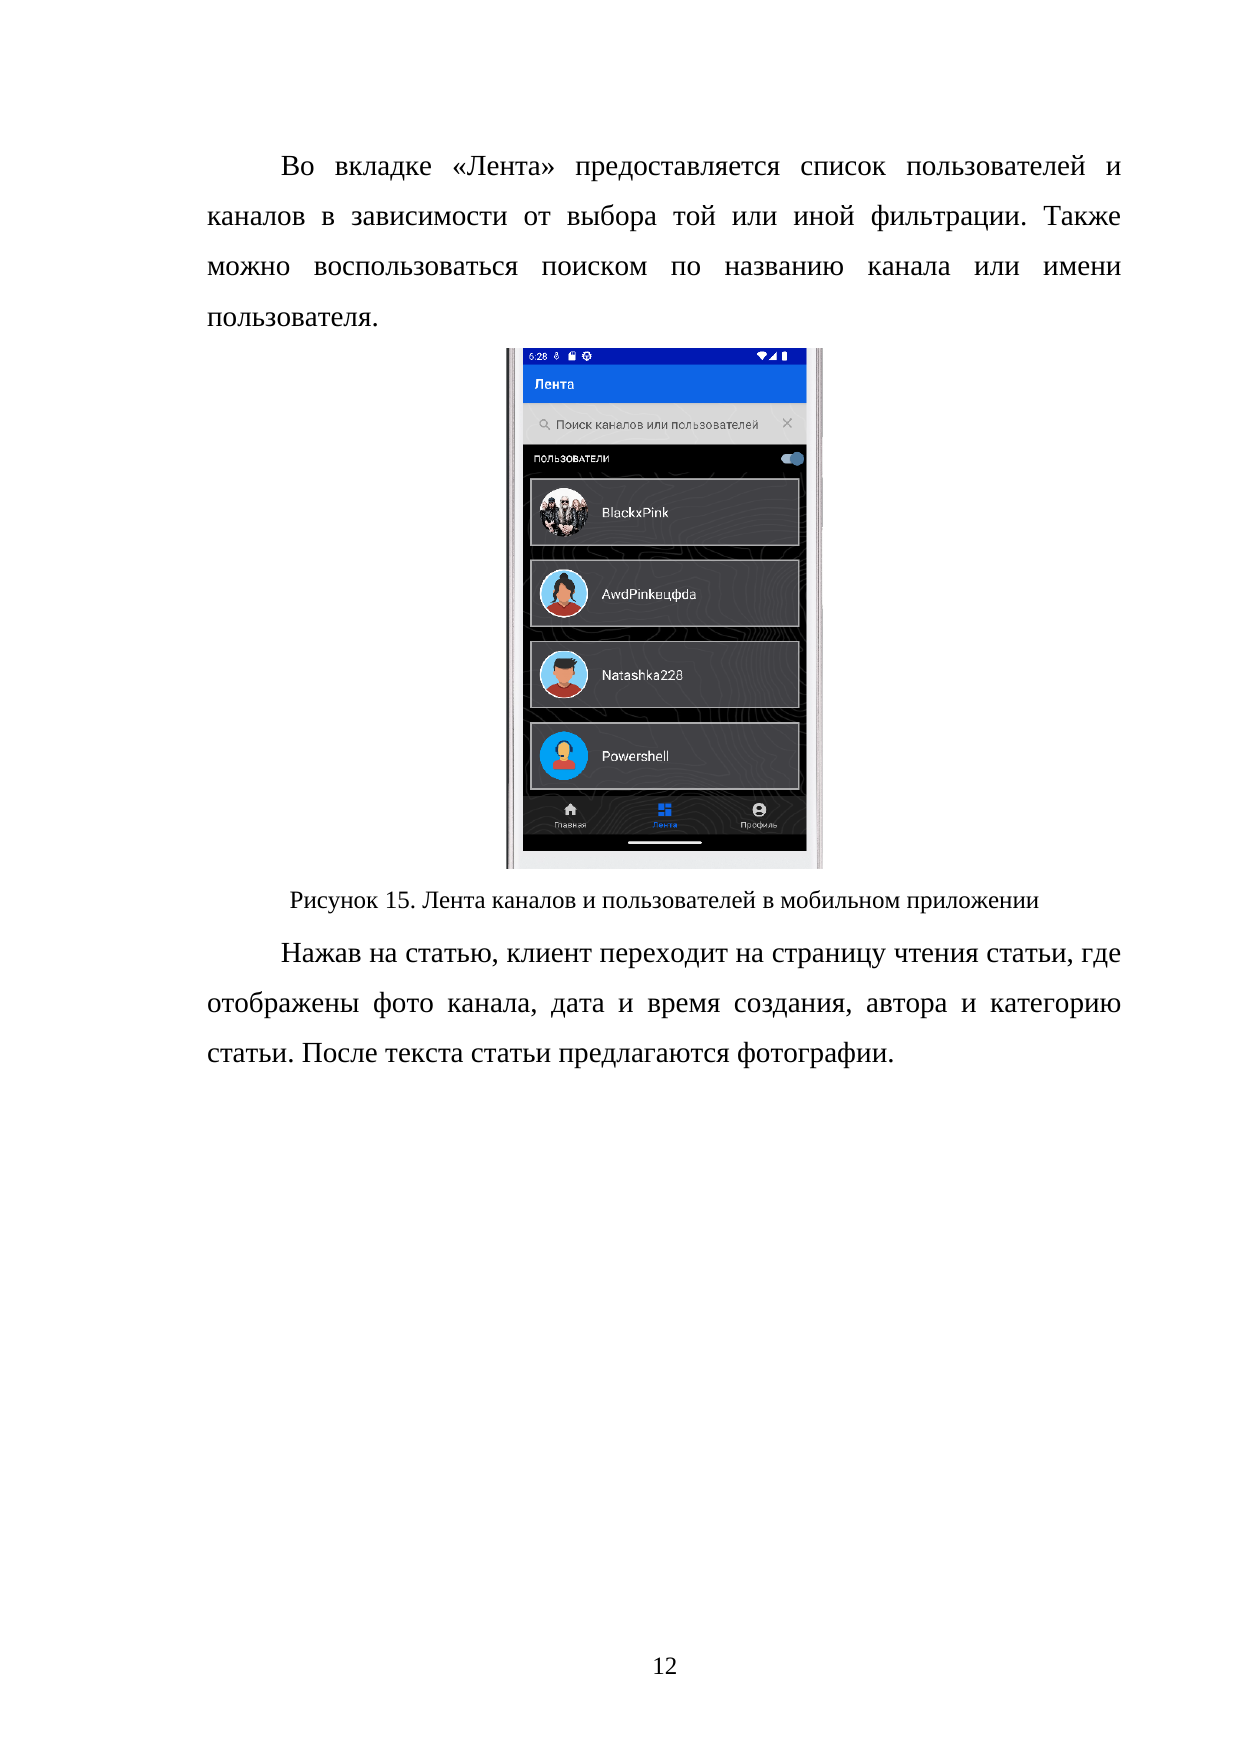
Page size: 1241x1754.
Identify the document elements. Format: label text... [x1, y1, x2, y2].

text Во вкладке «Лента» предоставляется список пользователей и каналов в зависимости от выбора той или иной фильтрации. Также можно воспользоваться поиском по названию канала или имени пользователя. [207, 148, 1122, 332]
picture [506, 348, 823, 869]
text Нажав на статью, клиент переходит на страницу чтения статьи, где отображены фото канала, дата и время создания, автора и категорию статьи. После текста статьи предлагаются фотографии. [207, 935, 1122, 1069]
